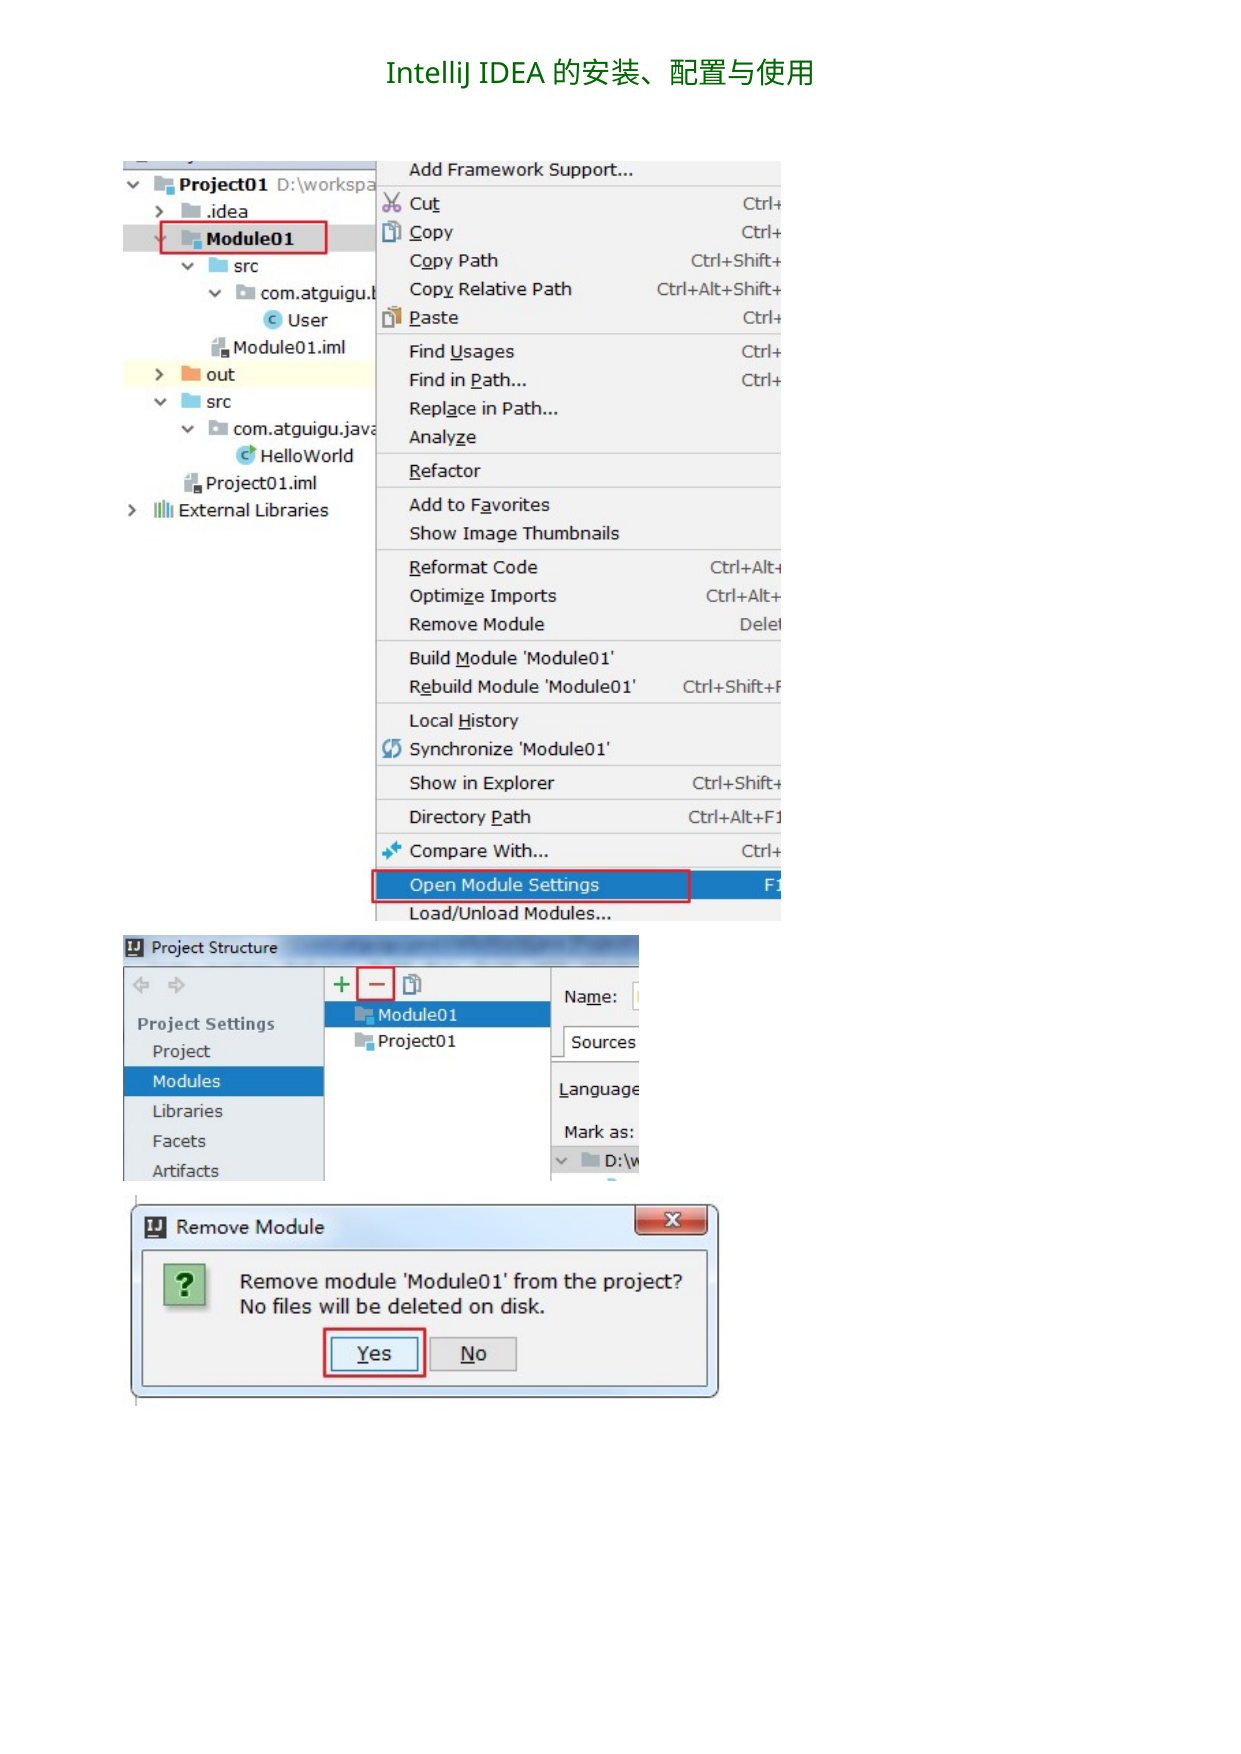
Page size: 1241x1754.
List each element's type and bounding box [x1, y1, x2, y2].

picture [123, 1195, 727, 1406]
picture [123, 935, 639, 1181]
picture [123, 161, 781, 921]
